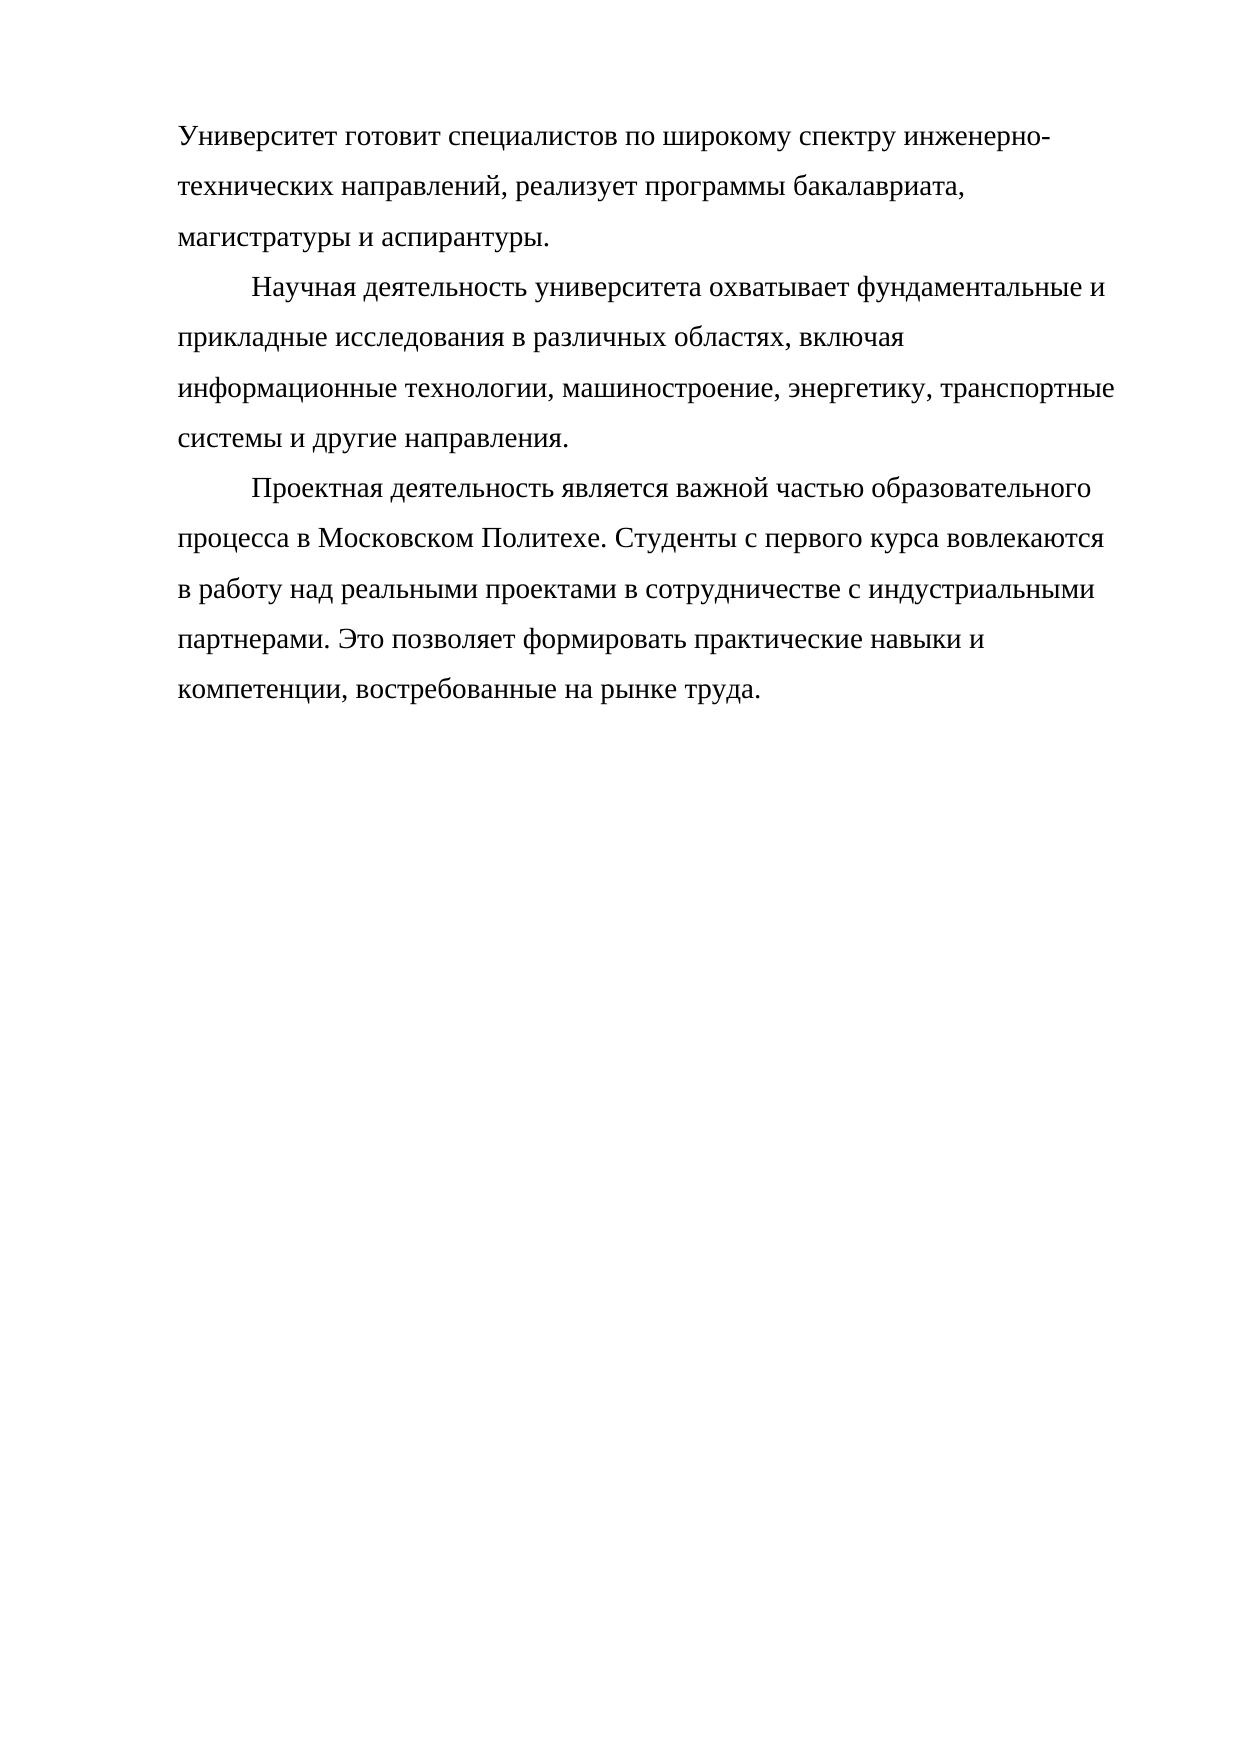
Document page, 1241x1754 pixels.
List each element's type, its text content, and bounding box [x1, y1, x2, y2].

text Проектная деятельность является важной частью образовательного процесса в Московском Политехе. Студенты с первого курса вовлекаются в работу над реальными проектами в сотрудничестве с индустриальными партнерами. Это позволяет формировать практические навыки и компетенции, востребованные на рынке труда. [177, 470, 1122, 705]
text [177, 118, 1122, 252]
text Научная деятельность университета охватывает фундаментальные и прикладные исследования в различных областях, включая информационные технологии, машиностроение, энергетику, транспортные системы и другие направления. [177, 269, 1122, 453]
